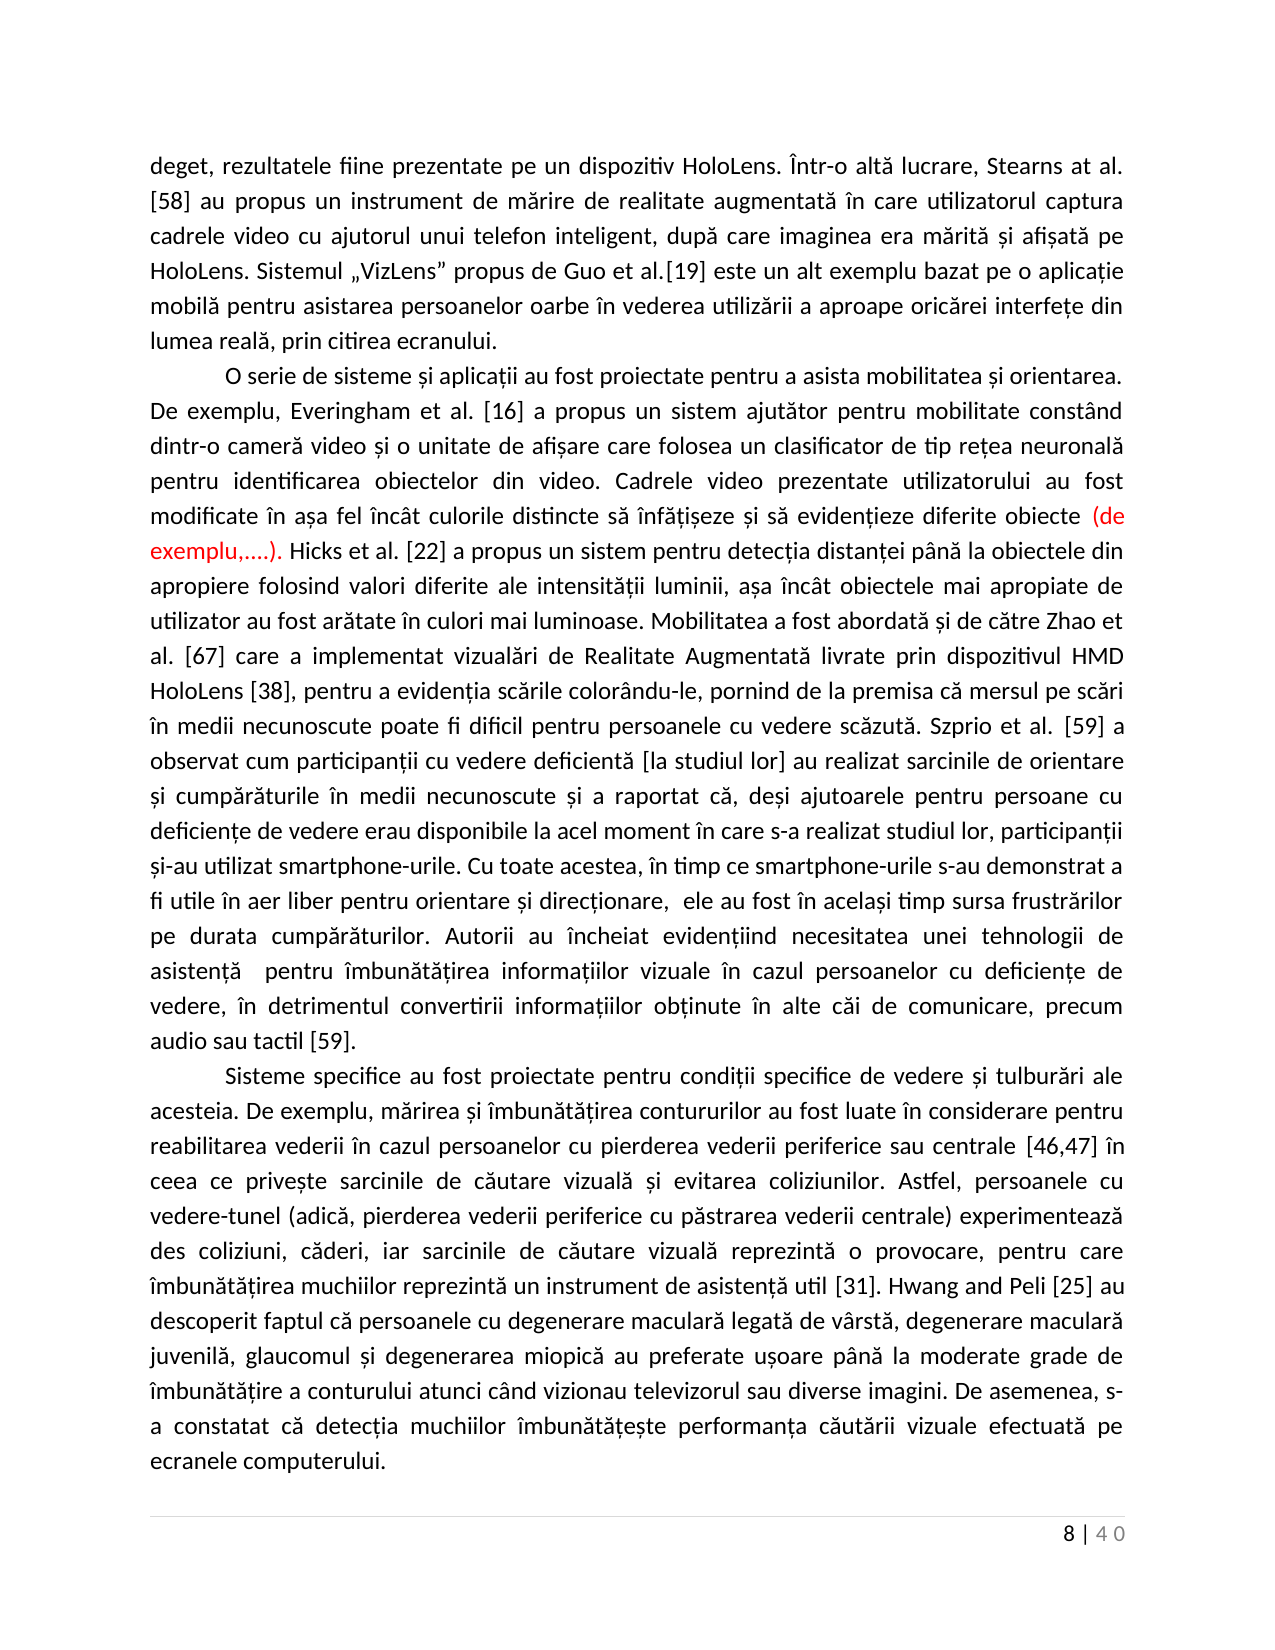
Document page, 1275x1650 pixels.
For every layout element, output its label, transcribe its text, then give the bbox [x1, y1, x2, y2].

text O serie de sisteme și aplicații au fost proiectate pentru a asista mobilitatea și orientarea. De exemplu, Everingham et al. [16] a propus un sistem ajutător pentru mobilitate constând dintr-o cameră video și o unitate de afișare care folosea un clasificator de tip rețea neuronală pentru identificarea obiectelor din video. Cadrele video prezentate utilizatorului au fost modificate în așa fel încât culorile distincte să înfățișeze și să evidențieze diferite obiecte (de exemplu,....). Hicks et al. [22] a propus un sistem pentru detecția distanței până la obiectele din apropiere folosind valori diferite ale intensității luminii, așa încât obiectele mai apropiate de utilizator au fost arătate în culori mai luminoase. Mobilitatea a fost abordată și de către Zhao et al. [67] care a implementat vizualări de Realitate Augmentată livrate prin dispozitivul HMD HoloLens [38], pentru a evidenția scările colorându-le, pornind de la premisa că mersul pe scări în medii necunoscute poate fi dificil pentru persoanele cu vedere scăzută. Szprio et al. [59] a observat cum participanții cu vedere deficientă [la studiul lor] au realizat sarcinile de orientare și cumpărăturile în medii necunoscute și a raportat că, deși ajutoarele pentru persoane cu deficiențe de vedere erau disponibile la acel moment în care s-a realizat studiul lor, participanții și-au utilizat smartphone-urile. Cu toate acestea, în timp ce smartphone-urile s-au demonstrat a fi utile în aer liber pentru orientare și direcționare, ele au fost în același timp sursa frustrărilor pe durata cumpărăturilor. Autorii au încheiat evidențiind necesitatea unei tehnologii de asistență pentru îmbunătățirea informațiilor vizuale în cazul persoanelor cu deficiențe de vedere, în detrimentul convertirii informațiilor obținute în alte căi de comunicare, precum audio sau tactil [59]. [150, 360, 1125, 1056]
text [150, 150, 1125, 356]
text Sisteme specifice au fost proiectate pentru condiții specifice de vedere și tulburări ale acesteia. De exemplu, mărirea și îmbunătățirea contururilor au fost luate în considerare pentru reabilitarea vederii în cazul persoanelor cu pierderea vederii periferice sau centrale [46,47] în ceea ce privește sarcinile de căutare vizuală și evitarea coliziunilor. Astfel, persoanele cu vedere-tunel (adică, pierderea vederii periferice cu păstrarea vederii centrale) experimentează des coliziuni, căderi, iar sarcinile de căutare vizuală reprezintă o provocare, pentru care îmbunătățirea muchiilor reprezintă un instrument de asistență util [31]. Hwang and Peli [25] au descoperit faptul că persoanele cu degenerare maculară legată de vârstă, degenerare maculară juvenilă, glaucomul și degenerarea miopică au preferate ușoare până la moderate grade de îmbunătățire a conturului atunci când vizionau televizorul sau diverse imagini. De asemenea, s-a constatat că detecția muchiilor îmbunătățește performanța căutării vizuale efectuată pe ecranele computerului. [150, 1060, 1125, 1476]
